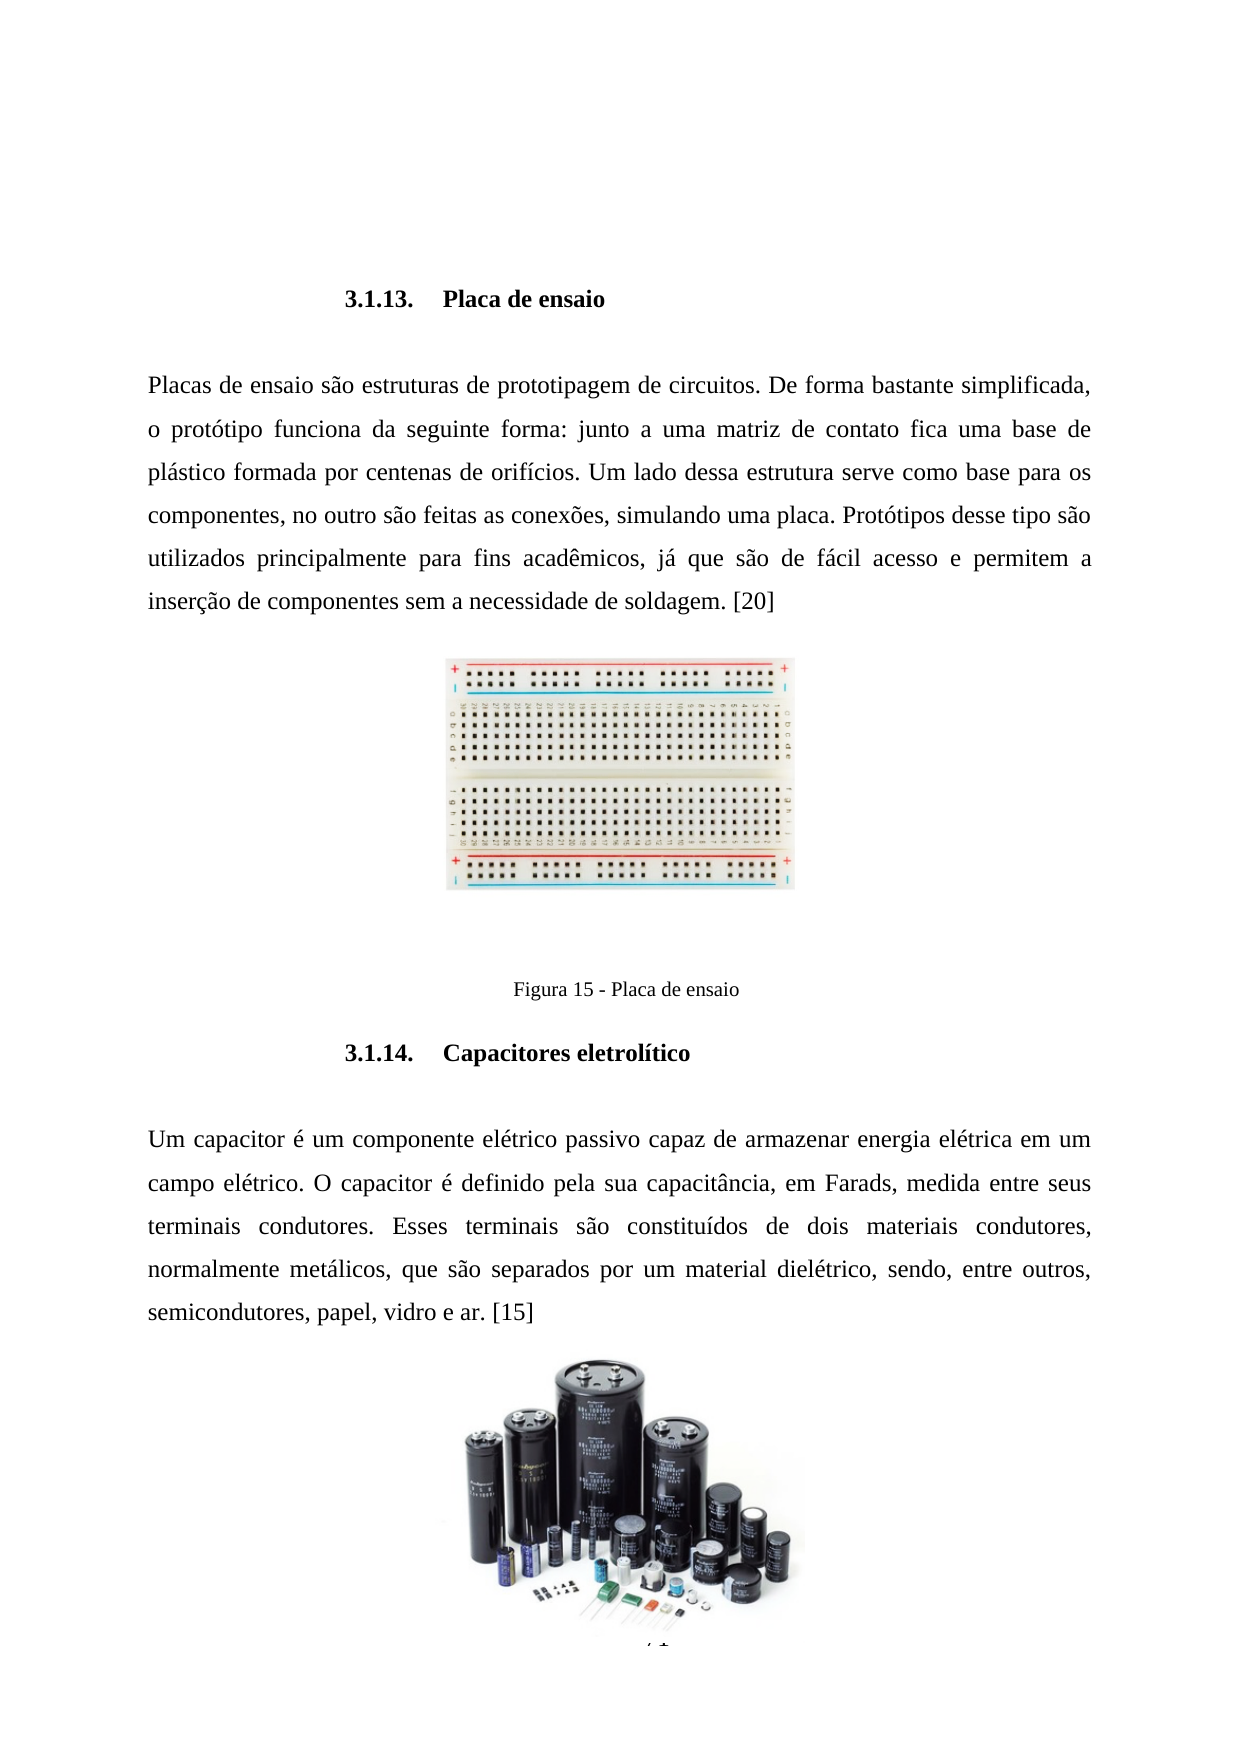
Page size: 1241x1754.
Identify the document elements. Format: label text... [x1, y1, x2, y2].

text Um capacitor é um componente elétrico passivo capaz de armazenar energia elétrica em um campo elétrico. O capacitor é definido pela sua capacitância, em Farads, medida entre seus terminais condutores. Esses terminais são constituídos de dois materiais condutores, normalmente metálicos, que são separados por um material dielétrico, sendo, entre outros, semicondutores, papel, vidro e ar. [15] [148, 1124, 1092, 1326]
text Placas de ensaio são estruturas de prototipagem de circuitos. De forma bastante simplificada, o protótipo funciona da seguinte forma: junto a uma matriz de contato fica uma base de plástico formada por centenas de orifícios. Um lado dessa estrutura serve como base para os componentes, no outro são feitas as conexões, simulando uma placa. Protótipos desse tipo são utilizados principalmente para fins acadêmicos, já que são de fácil acesso e permitem a inserção de componentes sem a necessidade de soldagem. [20] [148, 371, 1092, 615]
picture [430, 630, 810, 915]
text Placa de ensaio [344, 284, 1092, 313]
text Capacitores eletrolítico [344, 1038, 1092, 1067]
picture [435, 1341, 805, 1643]
